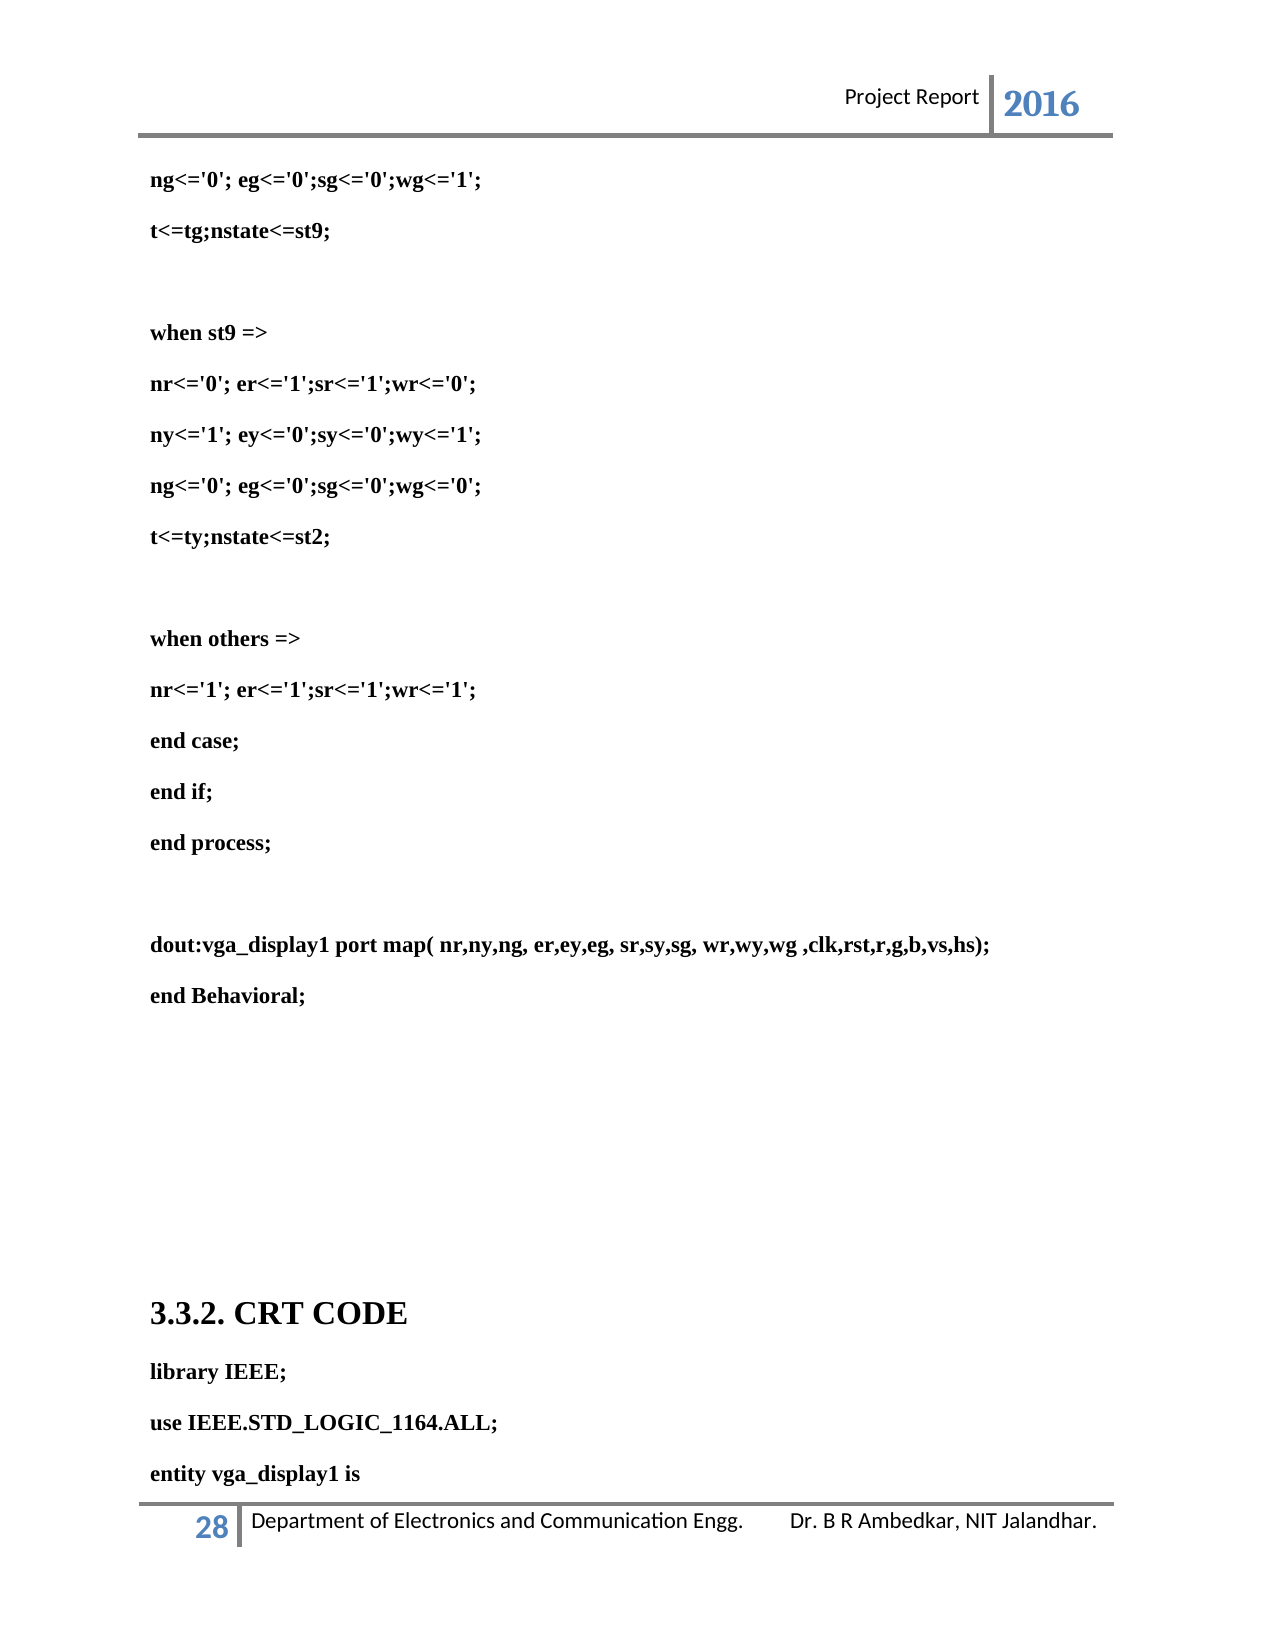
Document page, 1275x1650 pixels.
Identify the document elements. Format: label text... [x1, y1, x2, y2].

text end Behavioral; [150, 982, 1125, 1009]
text end case; [150, 727, 1125, 754]
text ny<='1'; ey<='0';sy<='0';wy<='1'; [150, 421, 1125, 447]
text when others => [150, 625, 1125, 652]
text entity vga_display1 is [150, 1460, 1125, 1486]
text t<=ty;nstate<=st2; [150, 523, 1125, 549]
text 3.3.2. CRT CODE [150, 1293, 1125, 1331]
text dout:vga_display1 port map( nr,ny,ng, er,ey,eg, sr,sy,sg, wr,wy,wg ,clk,rst,r,g,b,vs,hs); [150, 931, 1125, 958]
text end process; [150, 829, 1125, 856]
text library IEEE; [150, 1358, 1125, 1384]
text ng<='0'; eg<='0';sg<='0';wg<='0'; [150, 472, 1125, 498]
text ng<='0'; eg<='0';sg<='0';wg<='1'; [150, 166, 1125, 192]
text end if; [150, 778, 1125, 805]
text t<=tg;nstate<=st9; [150, 217, 1125, 243]
text nr<='0'; er<='1';sr<='1';wr<='0'; [150, 370, 1125, 396]
text nr<='1'; er<='1';sr<='1';wr<='1'; [150, 676, 1125, 703]
text use IEEE.STD_LOGIC_1164.ALL; [150, 1409, 1125, 1435]
text when st9 => [150, 319, 1125, 345]
